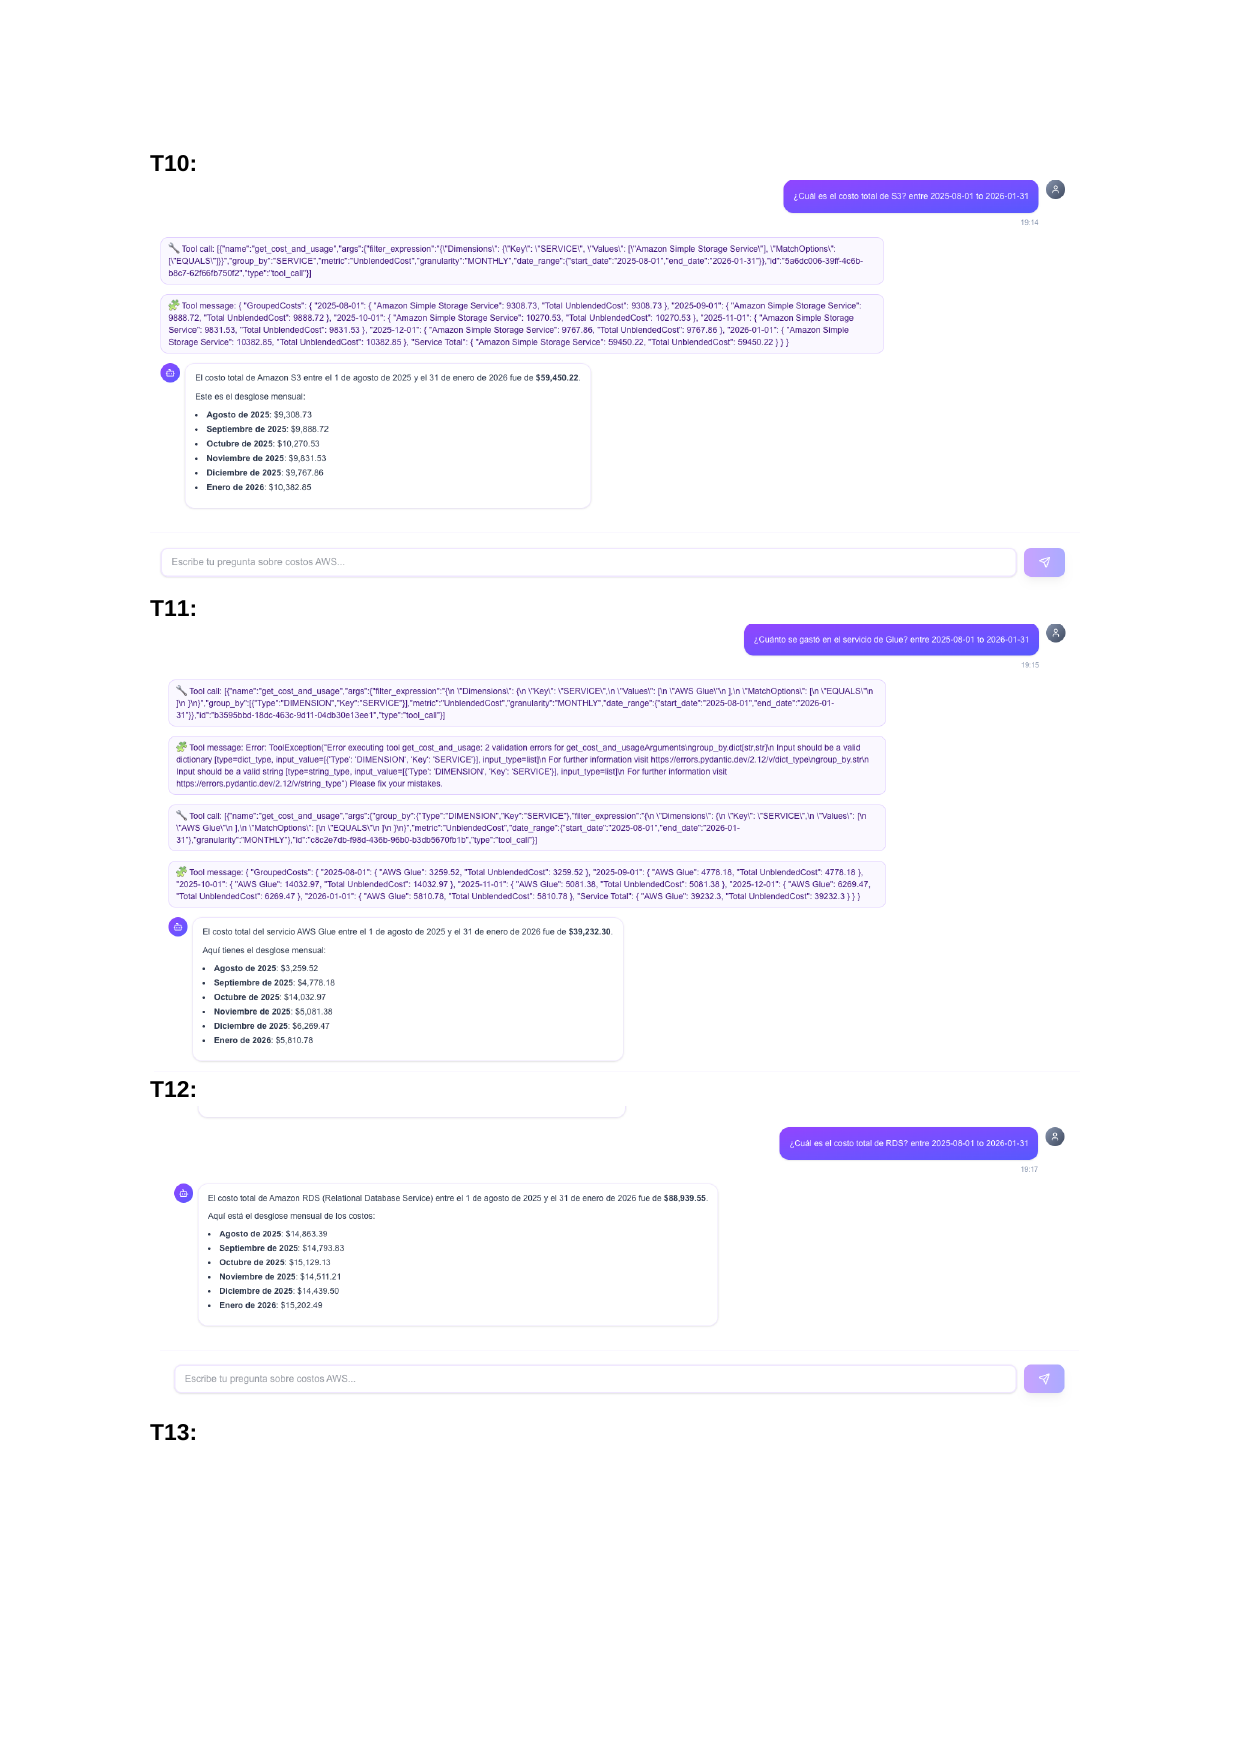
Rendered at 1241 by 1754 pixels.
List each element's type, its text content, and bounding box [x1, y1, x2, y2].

picture [150, 624, 1091, 1073]
picture [150, 1106, 1091, 1415]
text T10: [150, 150, 1090, 176]
text T13: [150, 1419, 1090, 1445]
text T11: [150, 594, 1090, 624]
picture [150, 180, 1091, 591]
text T12: [150, 1076, 1090, 1103]
